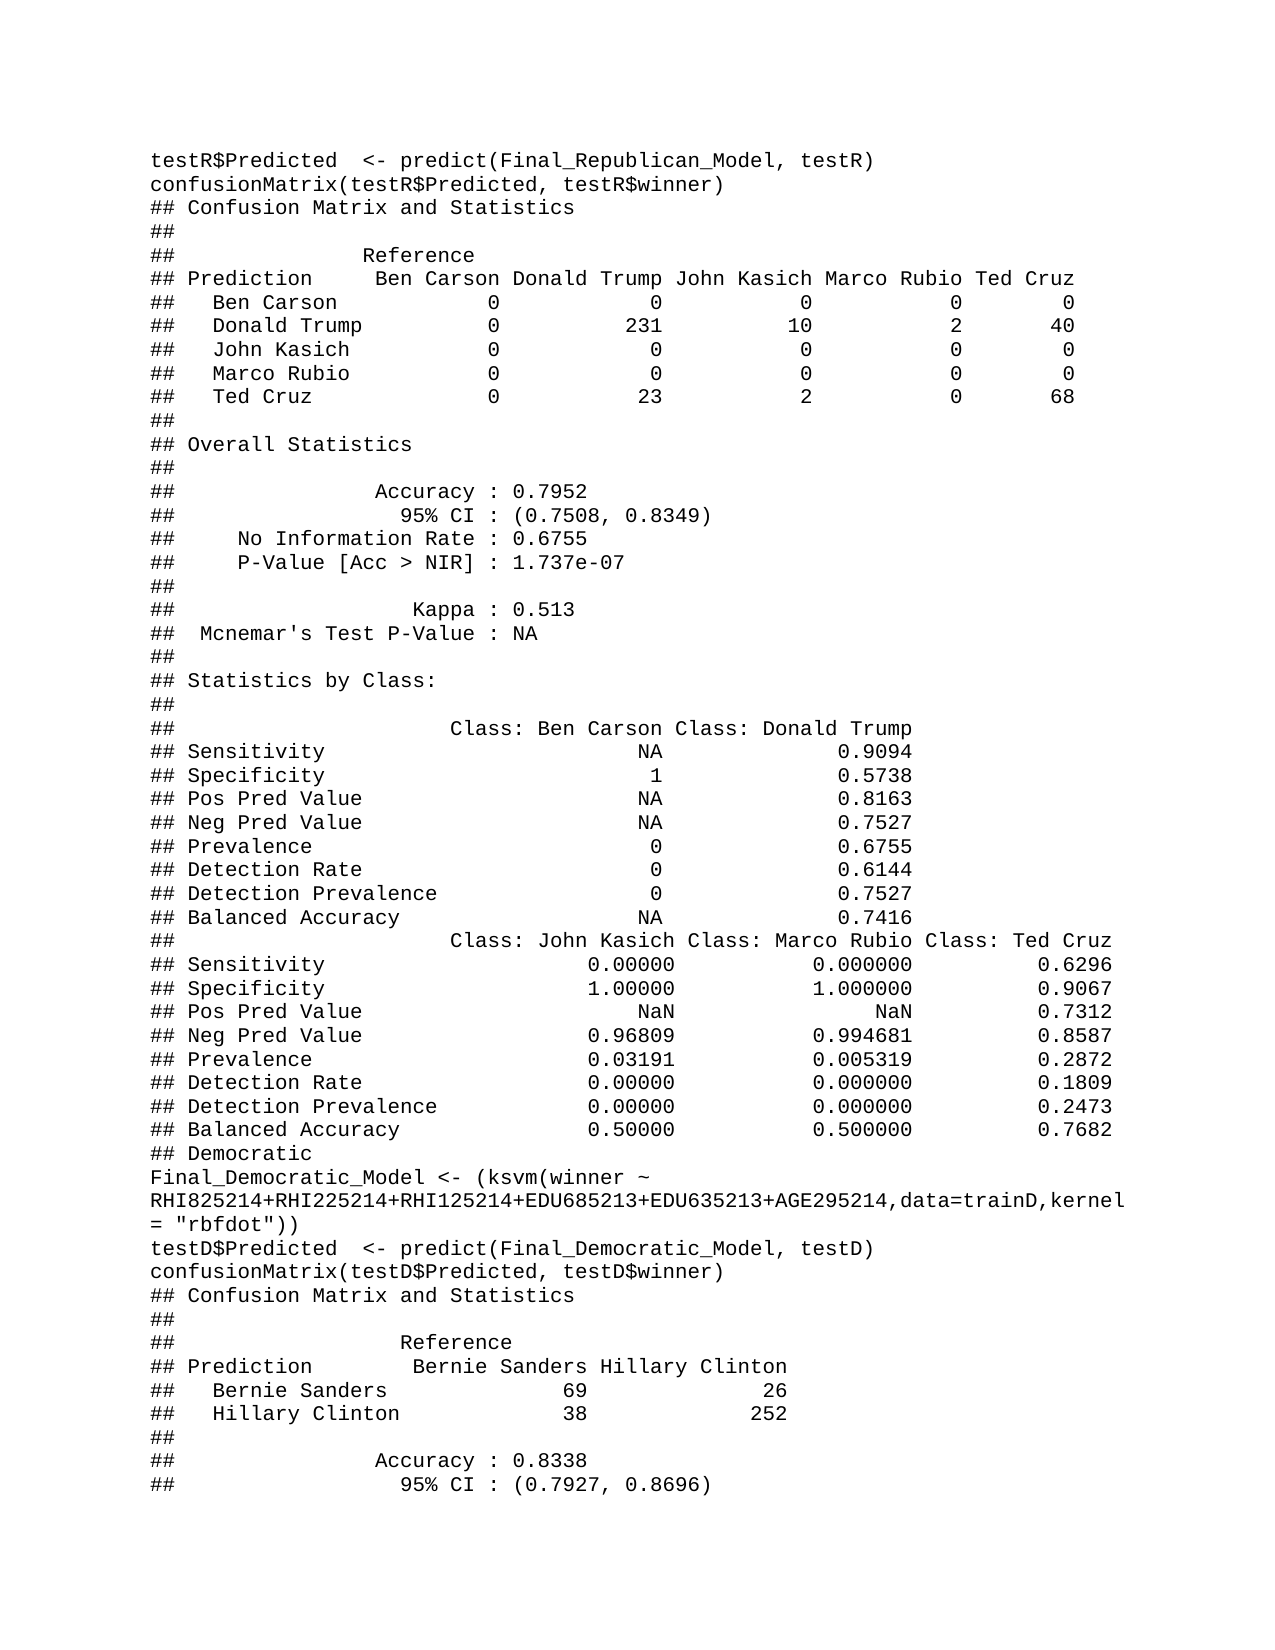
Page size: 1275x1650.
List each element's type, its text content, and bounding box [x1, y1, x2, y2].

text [150, 1285, 1125, 1498]
text ## Democratic Final_Democratic_Model <- (ksvm(winner ~ RHI825214+RHI225214+RHI125214+EDU685213+EDU635213+AGE295214,data=trainD,kernel= "rbfdot")) testD$Predicted <- predict(Final_Democratic_Model, testD) confusionMatrix(testD$Predicted, testD$winner) [150, 1143, 1125, 1285]
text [150, 150, 1125, 197]
text ## Confusion Matrix and Statistics ## ## Reference ## Prediction Ben Carson Donald Trump John Kasich Marco Rubio Ted Cruz ## Ben Carson 0 0 0 0 0 ## Donald Trump 0 231 10 2 40 ## John Kasich 0 0 0 0 0 ## Marco Rubio 0 0 0 0 0 ## Ted Cruz 0 23 2 0 68 ## ## Overall Statistics ## ## Accuracy : 0.7952 ## 95% CI : (0.7508, 0.8349) ## No Information Rate : 0.6755 ## P-Value [Acc > NIR] : 1.737e-07 ## ## Kappa : 0.513 ## Mcnemar's Test P-Value : NA ## ## Statistics by Class: ## ## Class: Ben Carson Class: Donald Trump ## Sensitivity NA 0.9094 ## Specificity 1 0.5738 ## Pos Pred Value NA 0.8163 ## Neg Pred Value NA 0.7527 ## Prevalence 0 0.6755 ## Detection Rate 0 0.6144 ## Detection Prevalence 0 0.7527 ## Balanced Accuracy NA 0.7416 ## Class: John Kasich Class: Marco Rubio Class: Ted Cruz ## Sensitivity 0.00000 0.000000 0.6296 ## Specificity 1.00000 1.000000 0.9067 ## Pos Pred Value NaN NaN 0.7312 ## Neg Pred Value 0.96809 0.994681 0.8587 ## Prevalence 0.03191 0.005319 0.2872 ## Detection Rate 0.00000 0.000000 0.1809 ## Detection Prevalence 0.00000 0.000000 0.2473 ## Balanced Accuracy 0.50000 0.500000 0.7682 [150, 197, 1125, 1143]
